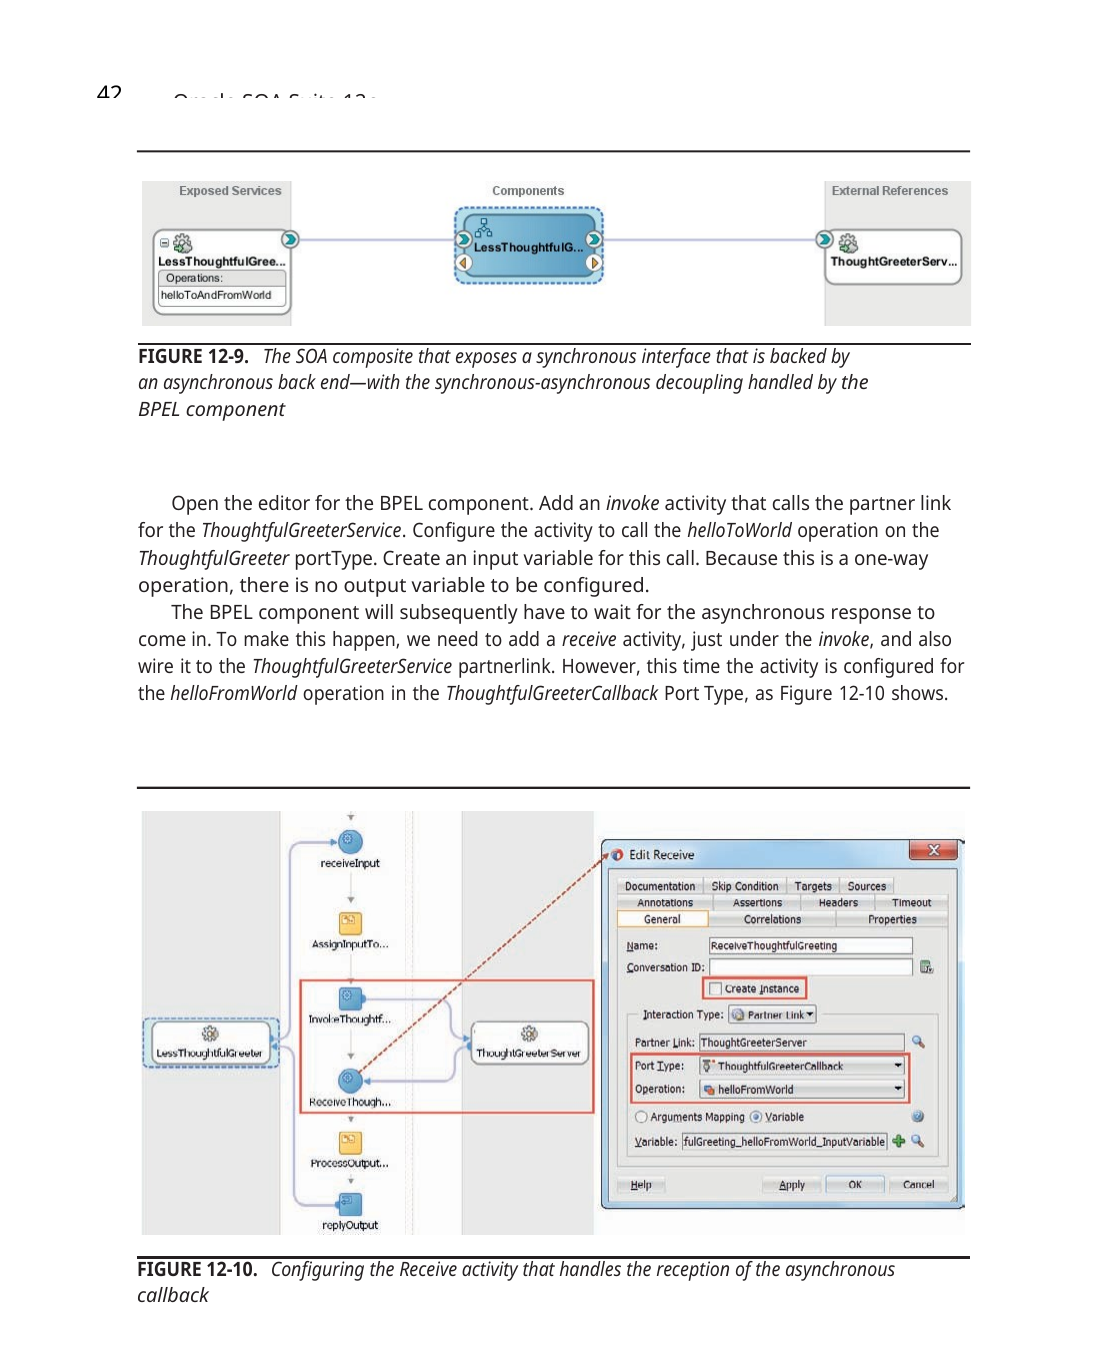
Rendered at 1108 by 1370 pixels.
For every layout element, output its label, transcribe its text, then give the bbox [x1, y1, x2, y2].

text Open the editor for the BPEL component. Add an invoke activity that calls the partner link for the ThoughtfulGreeterService. Configure the activity to call the helloToWorld operation on the ThoughtfulGreeter portType. Create an input variable for this call. Because this is a one-way operation, there is no output variable to be configured. [138, 489, 963, 598]
text FIGURE 12-9. The SOA composite that exposes a synchronous interface that is backed by [138, 342, 1107, 368]
text callback [137, 1281, 1107, 1308]
picture [141, 811, 965, 1235]
picture [142, 181, 972, 326]
text an asynchronous back end—with the synchronous-asynchronous decoupling handled by the BPEL component [138, 368, 894, 422]
text The BPEL component will subsequently have to wait for the asynchronous response to come in. To make this happen, we need to add a receive activity, just under the invoke, and also wire it to the ThoughtfulGreeterService partnerlink. However, this time the activity is configured for the helloFromWorld operation in the ThoughtfulGreeterCallback Port Type, as Figure 12-10 shows. [138, 598, 971, 706]
text FIGURE 12-10. Configuring the Receive activity that handles the reception of the asynchronous [137, 1252, 1107, 1281]
